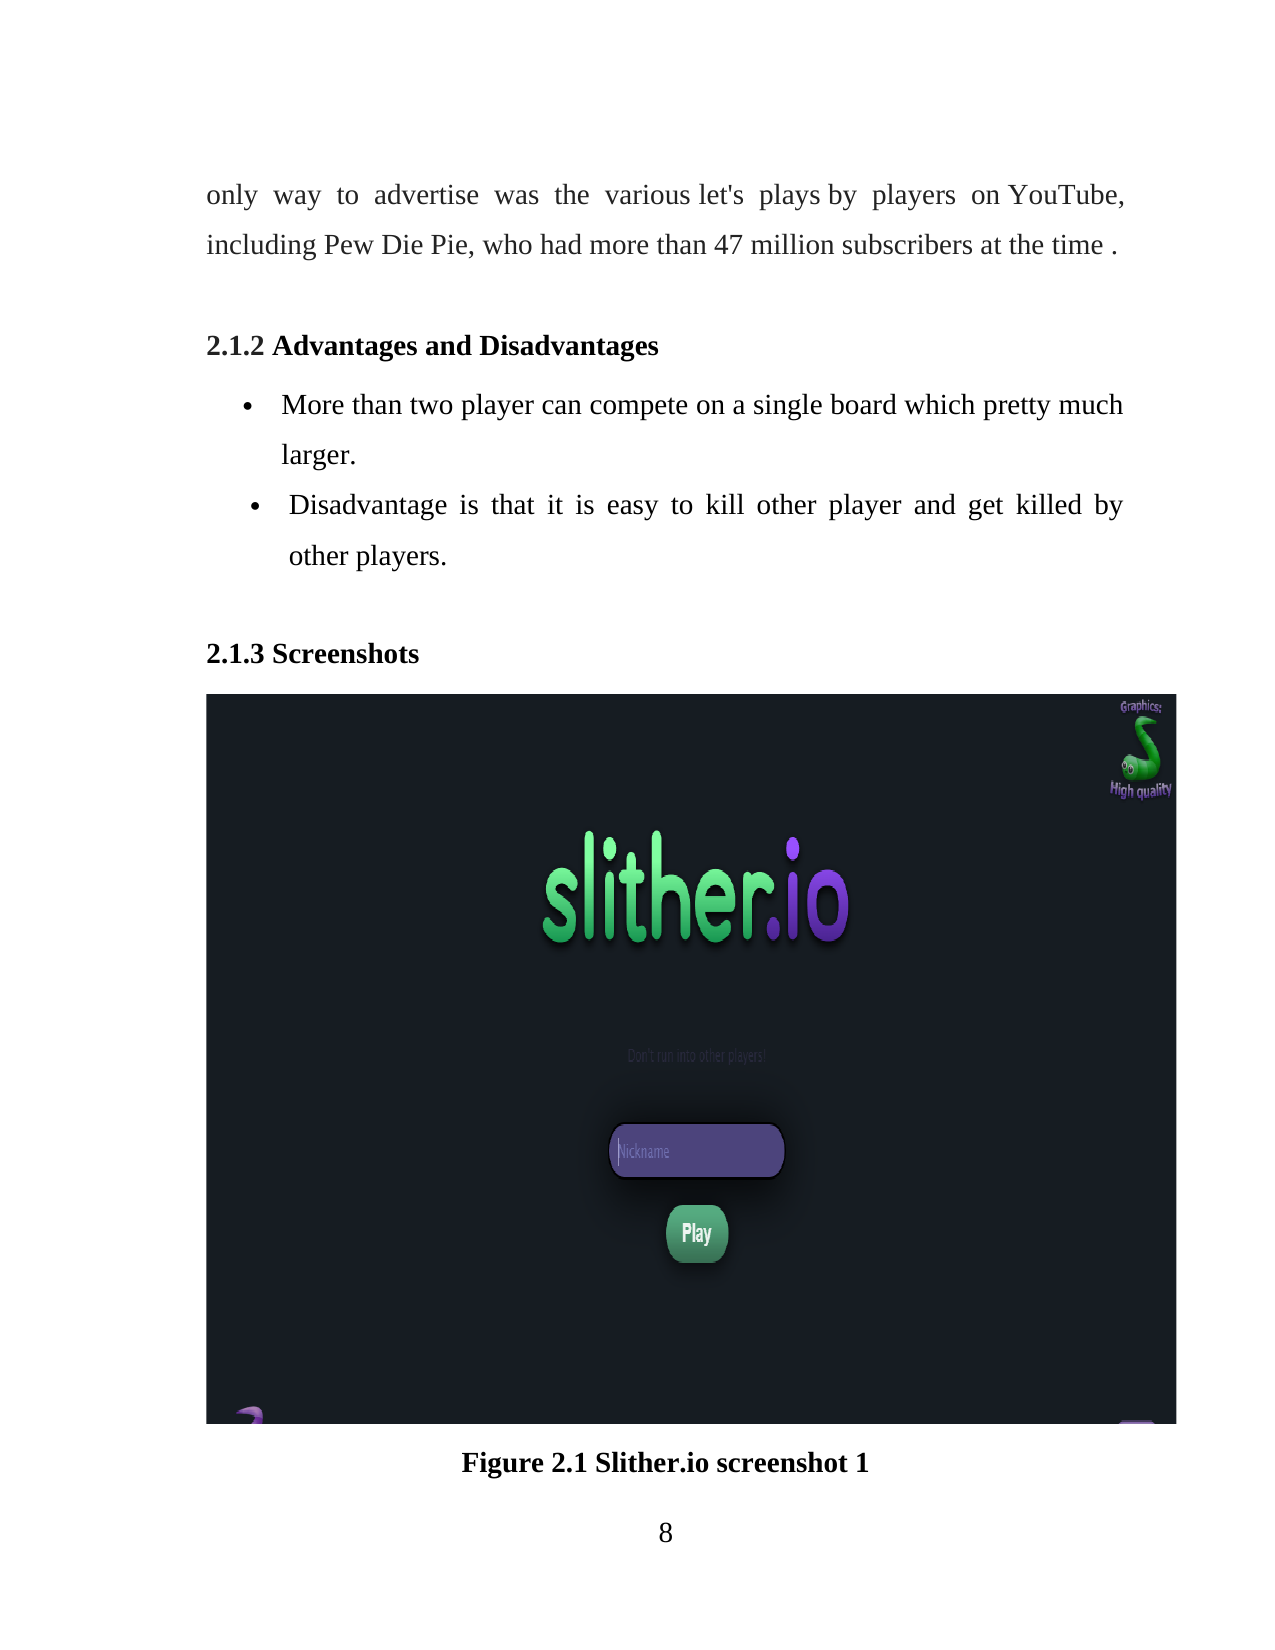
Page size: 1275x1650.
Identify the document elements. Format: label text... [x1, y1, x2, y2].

list Disadvantage is that it is easy to kill other player and get killed by other players. [251, 487, 1125, 571]
text Figure 2.1 Slither.io screenshot 1 [206, 1445, 1125, 1478]
list More than two player can compete on a single board which pretty much larger. [244, 387, 1125, 471]
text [206, 177, 1125, 261]
text 2.1.2 Advantages and Disadvantages [206, 328, 1125, 362]
picture [206, 694, 1177, 1424]
text 2.1.3 Screenshots [206, 636, 1125, 669]
